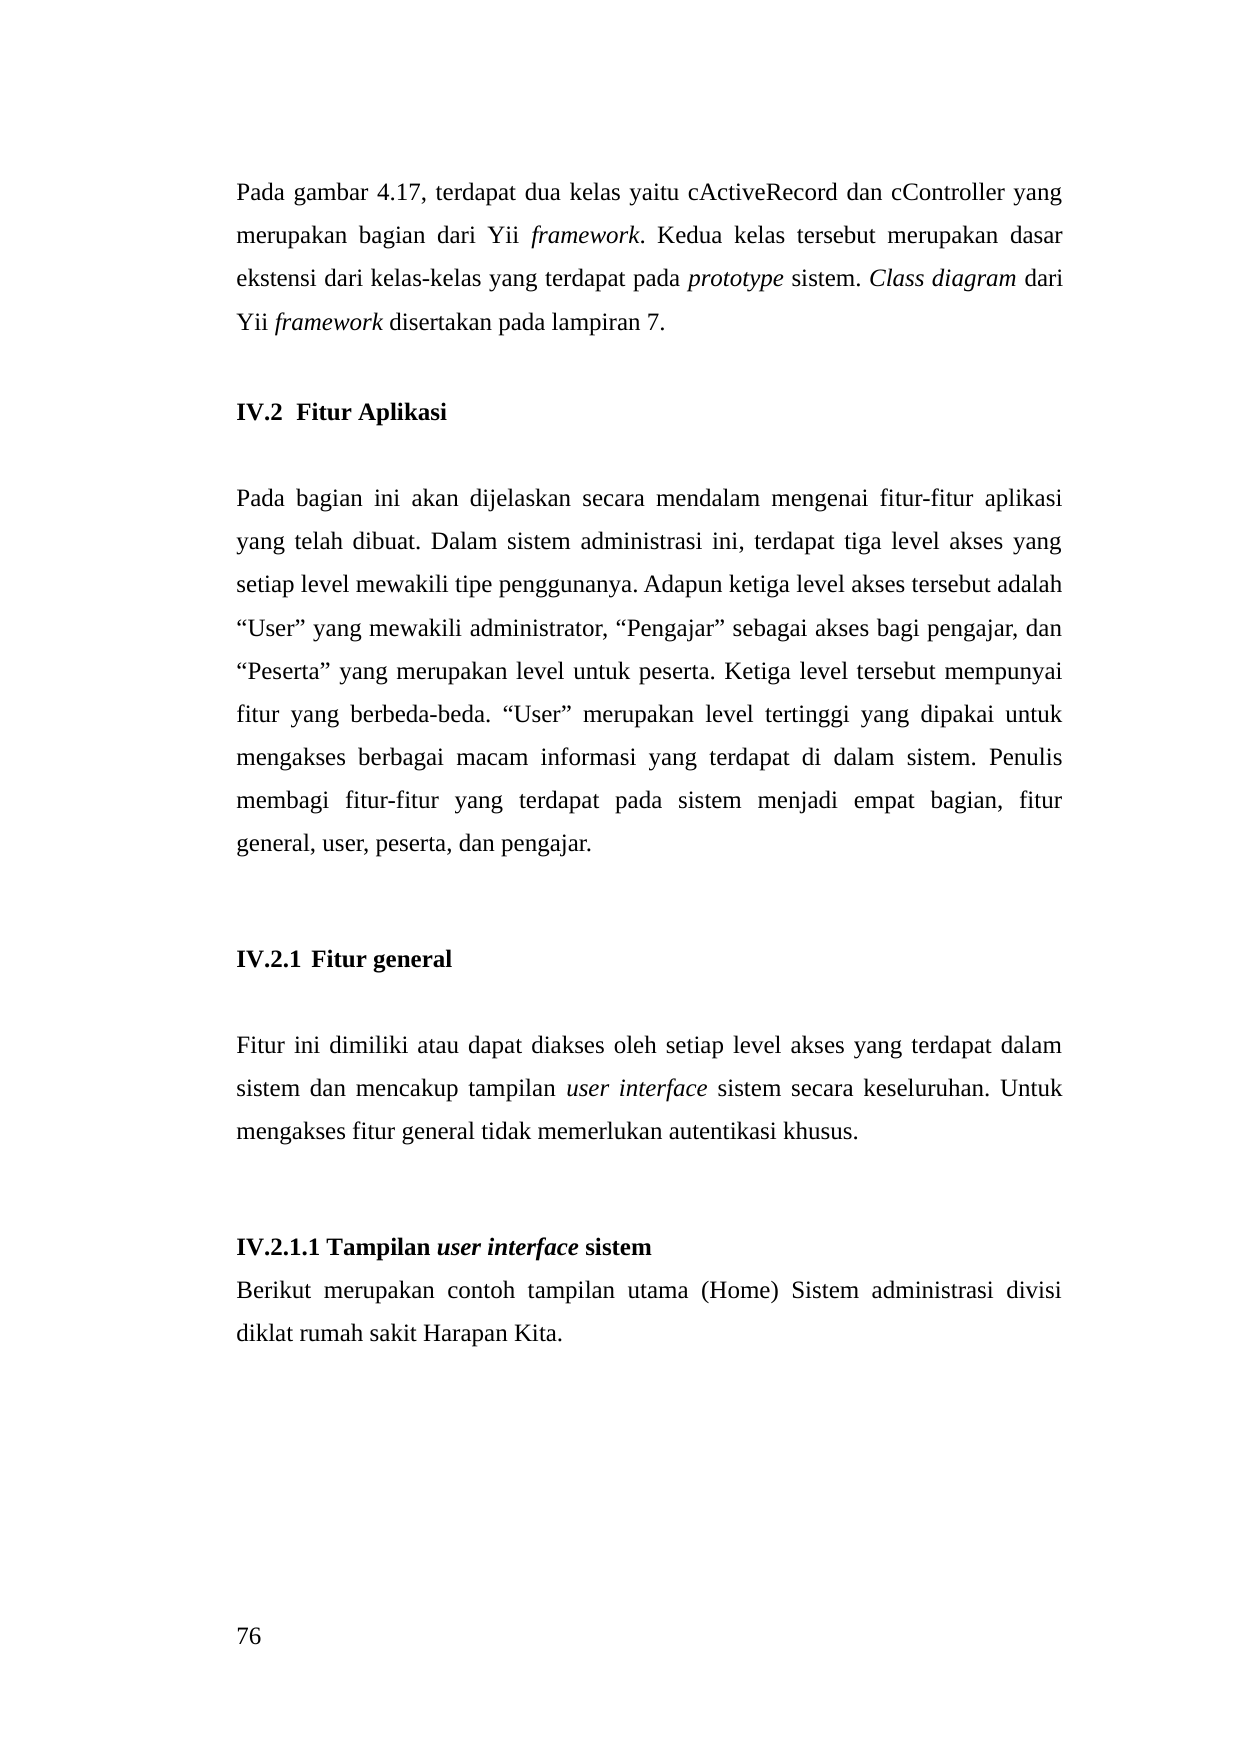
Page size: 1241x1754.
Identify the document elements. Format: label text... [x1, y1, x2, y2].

subtitle Tampilan user interface sistem [236, 1232, 1063, 1260]
subtitle Fitur general [236, 944, 1063, 972]
text Pada gambar 4.17, terdapat dua kelas yaitu cActiveRecord dan cController yang merupakan bagian dari Yii framework. Kedua kelas tersebut merupakan dasar ekstensi dari kelas-kelas yang terdapat pada prototype sistem. Class diagram dari Yii framework disertakan pada lampiran 7. [236, 177, 1063, 335]
text Fitur ini dimiliki atau dapat diakses oleh setiap level akses yang terdapat dalam sistem dan mencakup tampilan user interface sistem secara keseluruhan. Untuk mengakses fitur general tidak memerlukan autentikasi khusus. [236, 1030, 1063, 1145]
text Pada bagian ini akan dijelaskan secara mendalam mengenai fitur-fitur aplikasi yang telah dibuat. Dalam sistem administrasi ini, terdapat tiga level akses yang setiap level mewakili tipe penggunanya. Adapun ketiga level akses tersebut adalah “User” yang mewakili administrator, “Pengajar” sebagai akses bagi pengajar, dan “Peserta” yang merupakan level untuk peserta. Ketiga level tersebut mempunyai fitur yang berbeda-beda. “User” merupakan level tertinggi yang dipakai untuk mengakses berbagai macam informasi yang terdapat di dalam sistem. Penulis membagi fitur-fitur yang terdapat pada sistem menjadi empat bagian, fitur general, user, peserta, dan pengajar. [236, 483, 1063, 857]
subtitle Fitur Aplikasi [236, 397, 1063, 426]
text Berikut merupakan contoh tampilan utama (Home) Sistem administrasi divisi diklat rumah sakit Harapan Kita. [236, 1275, 1063, 1347]
